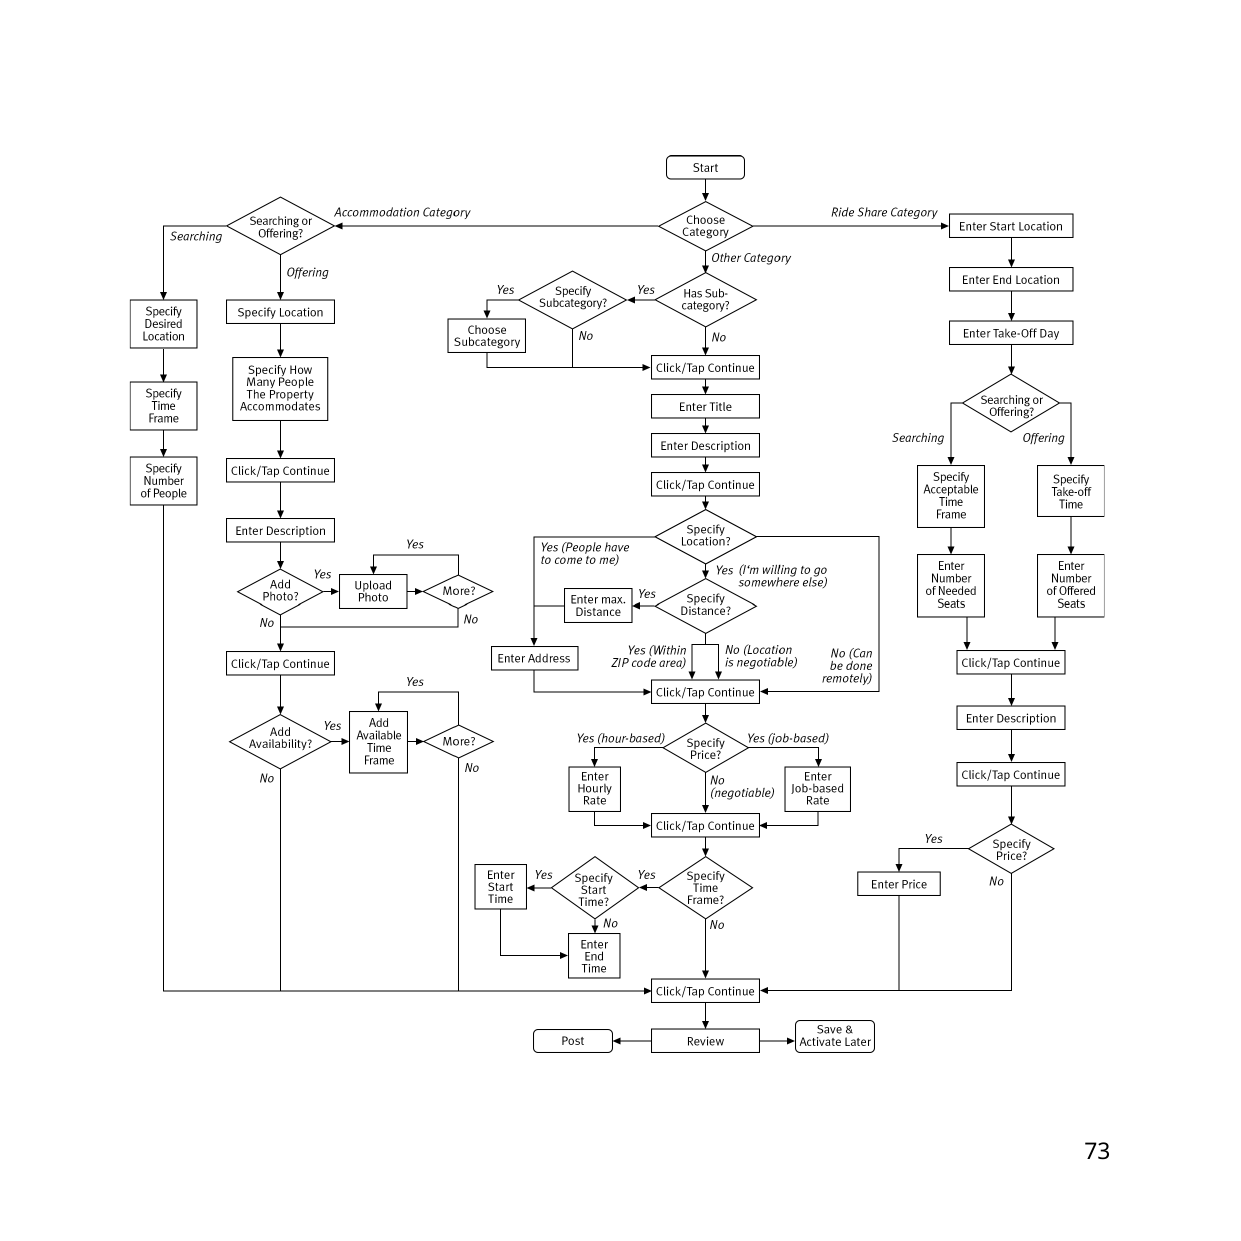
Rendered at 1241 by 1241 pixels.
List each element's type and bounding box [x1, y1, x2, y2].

picture [129, 155, 1105, 1053]
